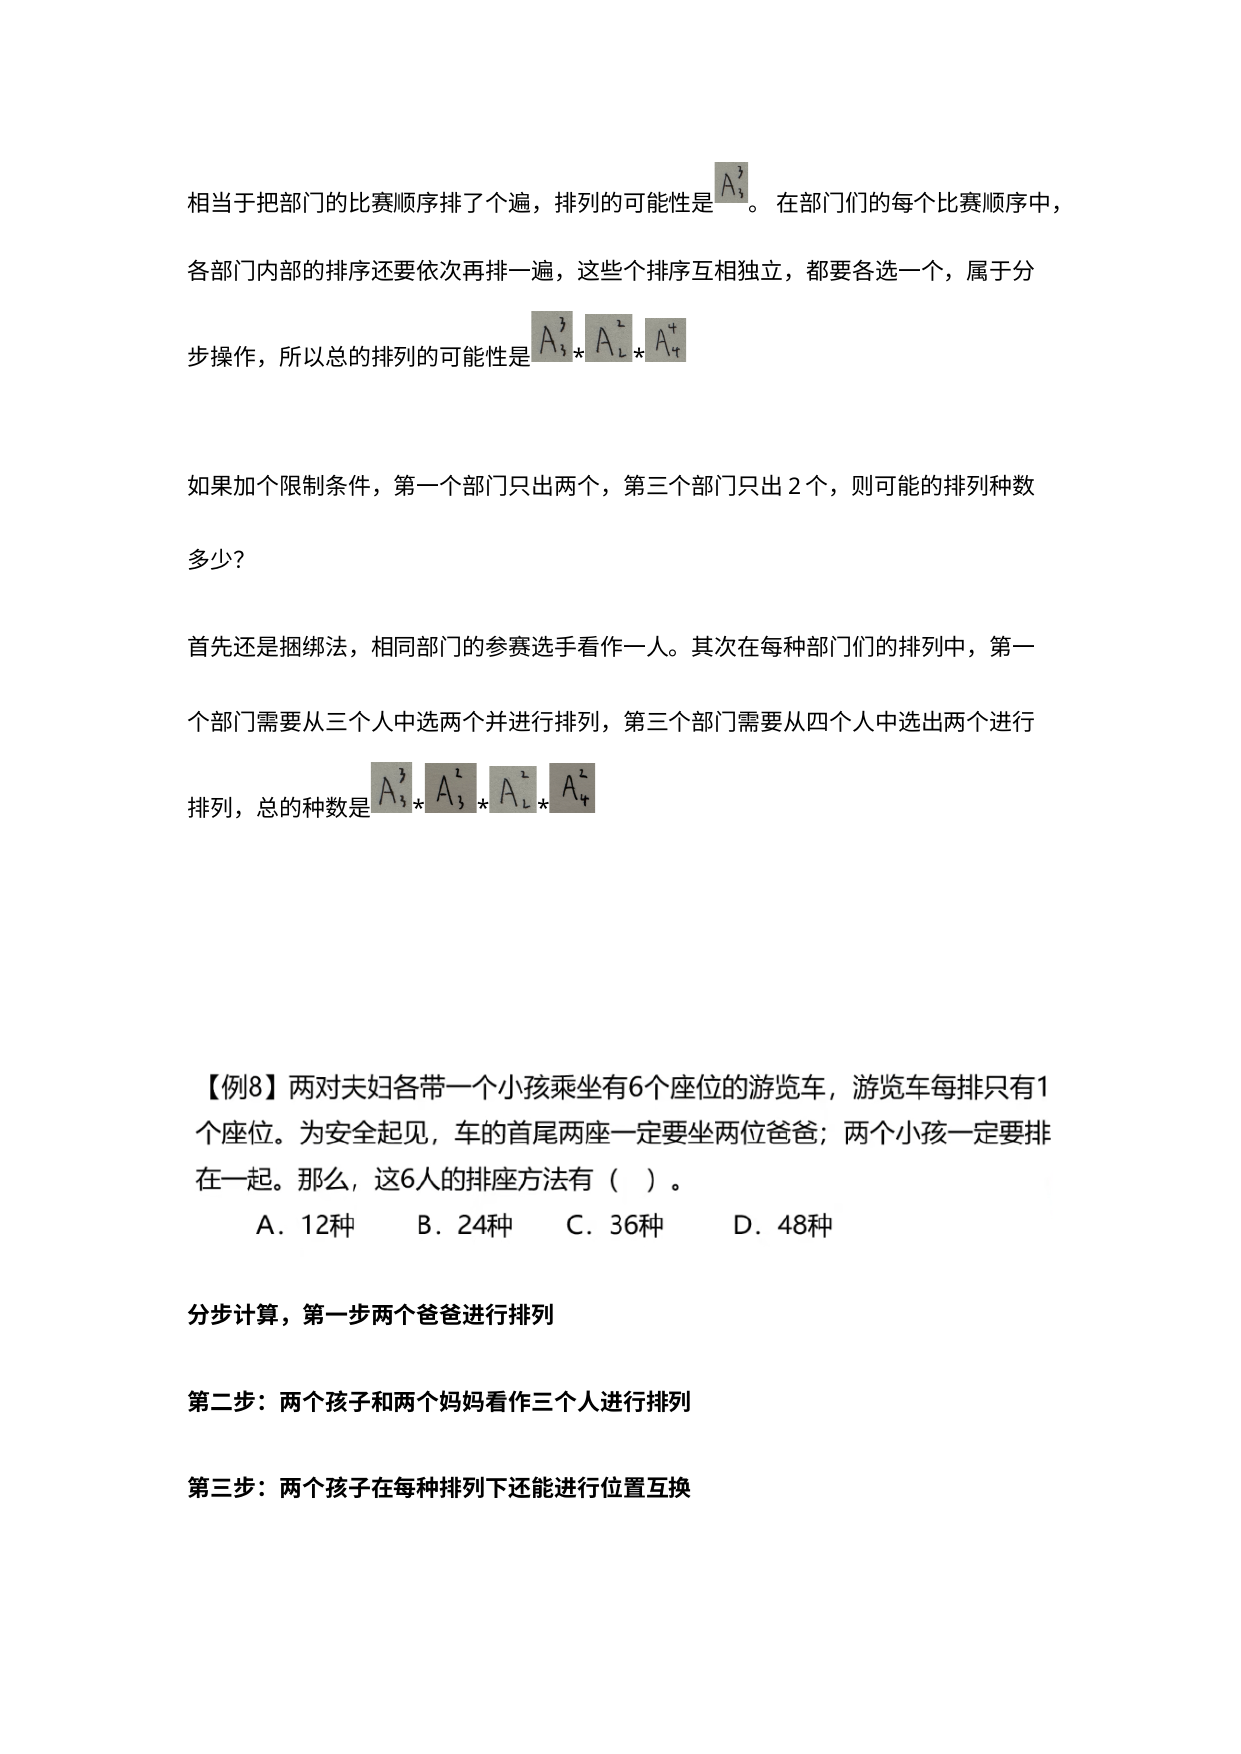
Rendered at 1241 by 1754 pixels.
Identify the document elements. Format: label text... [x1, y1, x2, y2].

picture [531, 311, 573, 362]
picture [549, 763, 596, 813]
picture [370, 762, 413, 813]
text 第二步：两个孩子和两个妈妈看作三个人进行排列 [187, 1367, 1053, 1432]
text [187, 162, 1053, 376]
text 分步计算，第一步两个爸爸进行排列 [187, 1281, 1053, 1346]
picture [714, 162, 749, 203]
picture [585, 314, 633, 362]
text 首先还是捆绑法，相同部门的参赛选手看作一人。其次在每种部门们的排列中，第一个部门需要从三个人中选两个并进行排列，第三个部门需要从四个人中选出两个进行排列，总的种数是*** [187, 613, 1053, 827]
picture [489, 766, 537, 813]
picture [424, 763, 477, 813]
picture [645, 318, 687, 362]
text 如果加个限制条件，第一个部门只出两个，第三个部门只出2个，则可能的排列种数多少？ [187, 452, 1053, 592]
picture [187, 1067, 1053, 1257]
text 第三步：两个孩子在每种排列下还能进行位置互换 [187, 1454, 1053, 1519]
